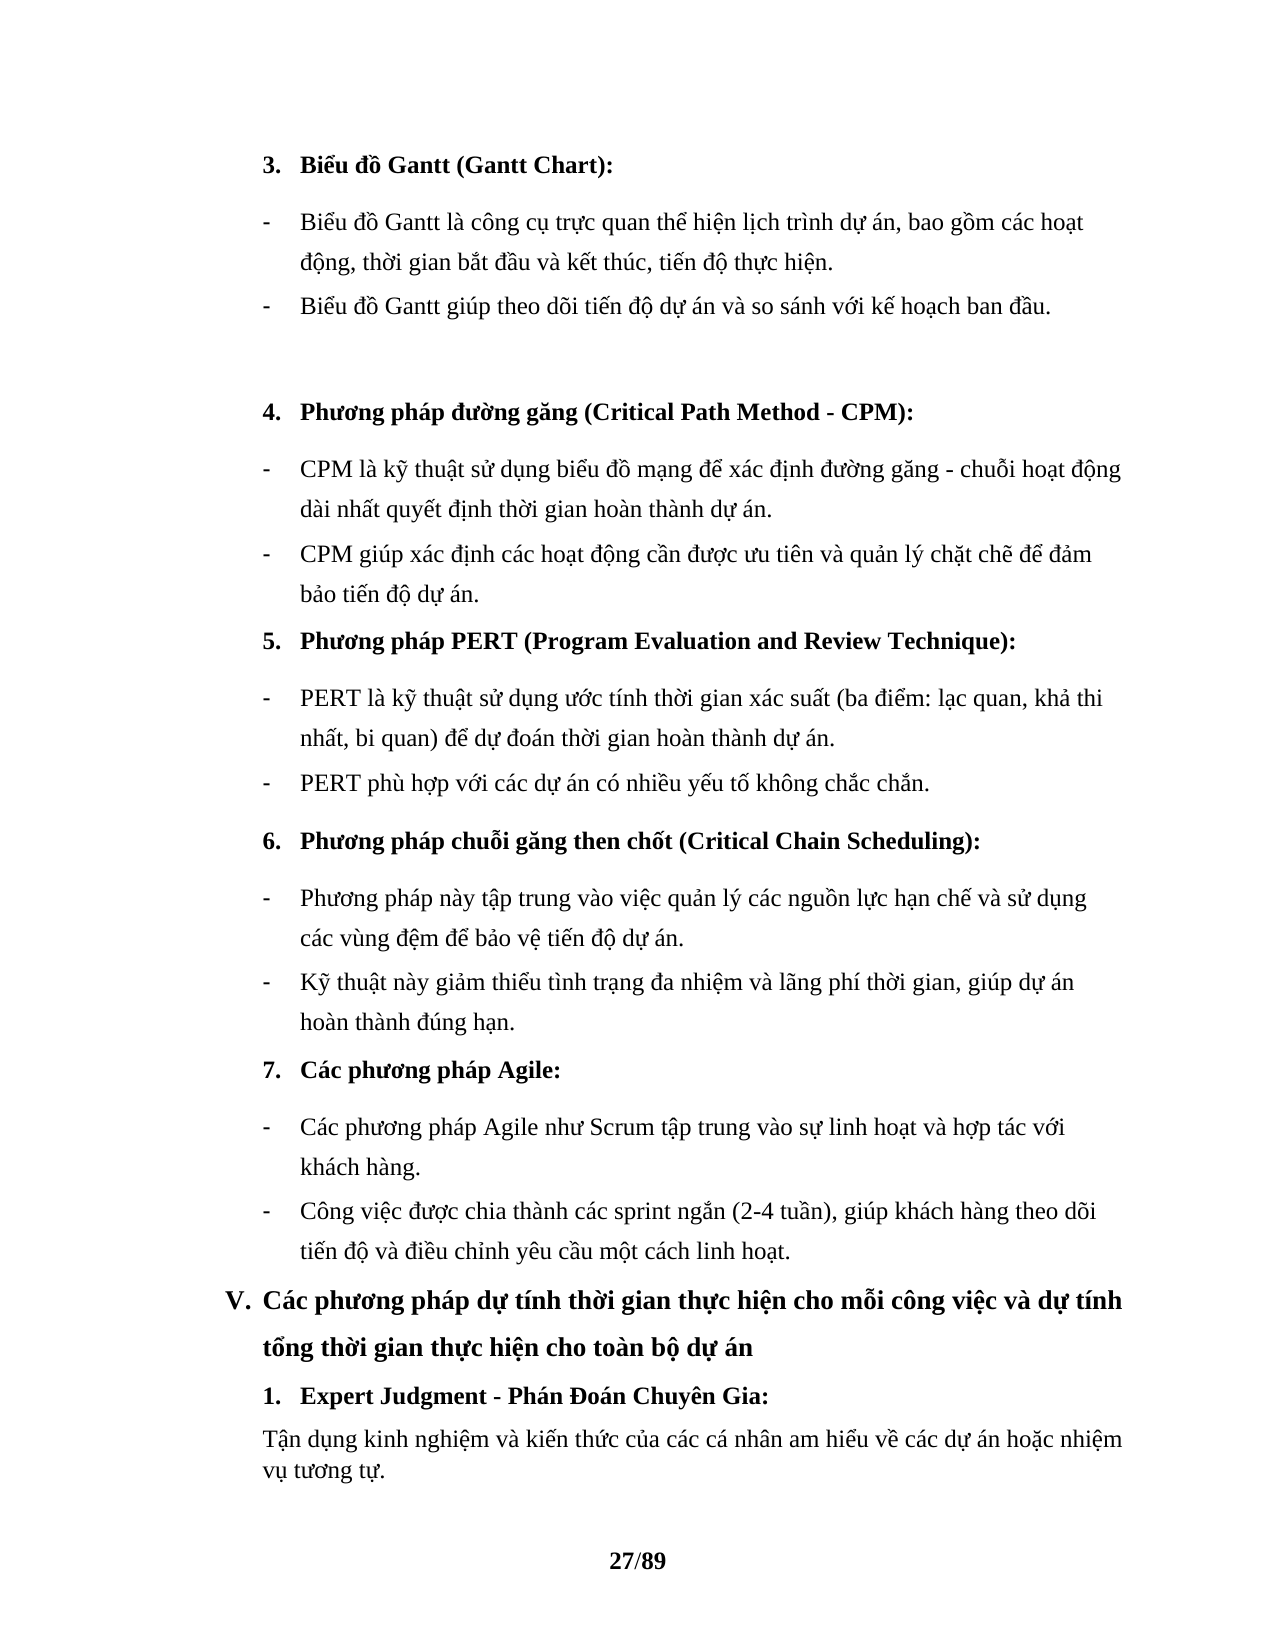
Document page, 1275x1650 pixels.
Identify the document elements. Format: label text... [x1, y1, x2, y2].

subtitle Phương pháp chuỗi găng then chốt (Critical Chain Scheduling): [262, 826, 1125, 855]
subtitle Biểu đồ Gantt (Gantt Chart): [262, 150, 1125, 179]
list Kỹ thuật này giảm thiểu tình trạng đa nhiệm và lãng phí thời gian, giúp dự án hoàn thành đúng hạn. [262, 954, 1125, 1036]
list Công việc được chia thành các sprint ngắn (2-4 tuần), giúp khách hàng theo dõi tiến độ và điều chỉnh yêu cầu một cách linh hoạt. [262, 1183, 1125, 1265]
subtitle Expert Judgment - Phán Đoán Chuyên Gia: [262, 1381, 1125, 1410]
subtitle Các phương pháp Agile: [262, 1055, 1125, 1084]
list CPM giúp xác định các hoạt động cần được ưu tiên và quản lý chặt chẽ để đảm bảo tiến độ dự án. [262, 525, 1125, 607]
subtitle Phương pháp PERT (Program Evaluation and Review Technique): [262, 626, 1125, 655]
list PERT là kỹ thuật sử dụng ước tính thời gian xác suất (ba điểm: lạc quan, khả thi nhất, bi quan) để dự đoán thời gian hoàn thành dự án. [262, 669, 1125, 752]
list CPM là kỹ thuật sử dụng biểu đồ mạng để xác định đường găng - chuỗi hoạt động dài nhất quyết định thời gian hoàn thành dự án. [262, 441, 1125, 523]
text Tận dụng kinh nghiệm và kiến thức của các cá nhân am hiểu về các dự án hoặc nhiệm vụ tương tự. [262, 1424, 1125, 1484]
list PERT phù hợp với các dự án có nhiều yếu tố không chắc chắn. [262, 754, 1125, 805]
subtitle Phương pháp đường găng (Critical Path Method - CPM): [262, 397, 1125, 426]
list Các phương pháp Agile như Scrum tập trung vào sự linh hoạt và hợp tác với khách hàng. [262, 1098, 1125, 1180]
list Phương pháp này tập trung vào việc quản lý các nguồn lực hạn chế và sử dụng các vùng đệm để bảo vệ tiến độ dự án. [262, 869, 1125, 951]
list Biểu đồ Gantt là công cụ trực quan thể hiện lịch trình dự án, bao gồm các hoạt động, thời gian bắt đầu và kết thúc, tiến độ thực hiện. [262, 193, 1125, 275]
list Biểu đồ Gantt giúp theo dõi tiến độ dự án và so sánh với kế hoạch ban đầu. [262, 278, 1125, 329]
subtitle Các phương pháp dự tính thời gian thực hiện cho mỗi công việc và dự tính tổng thời gian thực hiện cho toàn bộ dự án [225, 1284, 1125, 1362]
